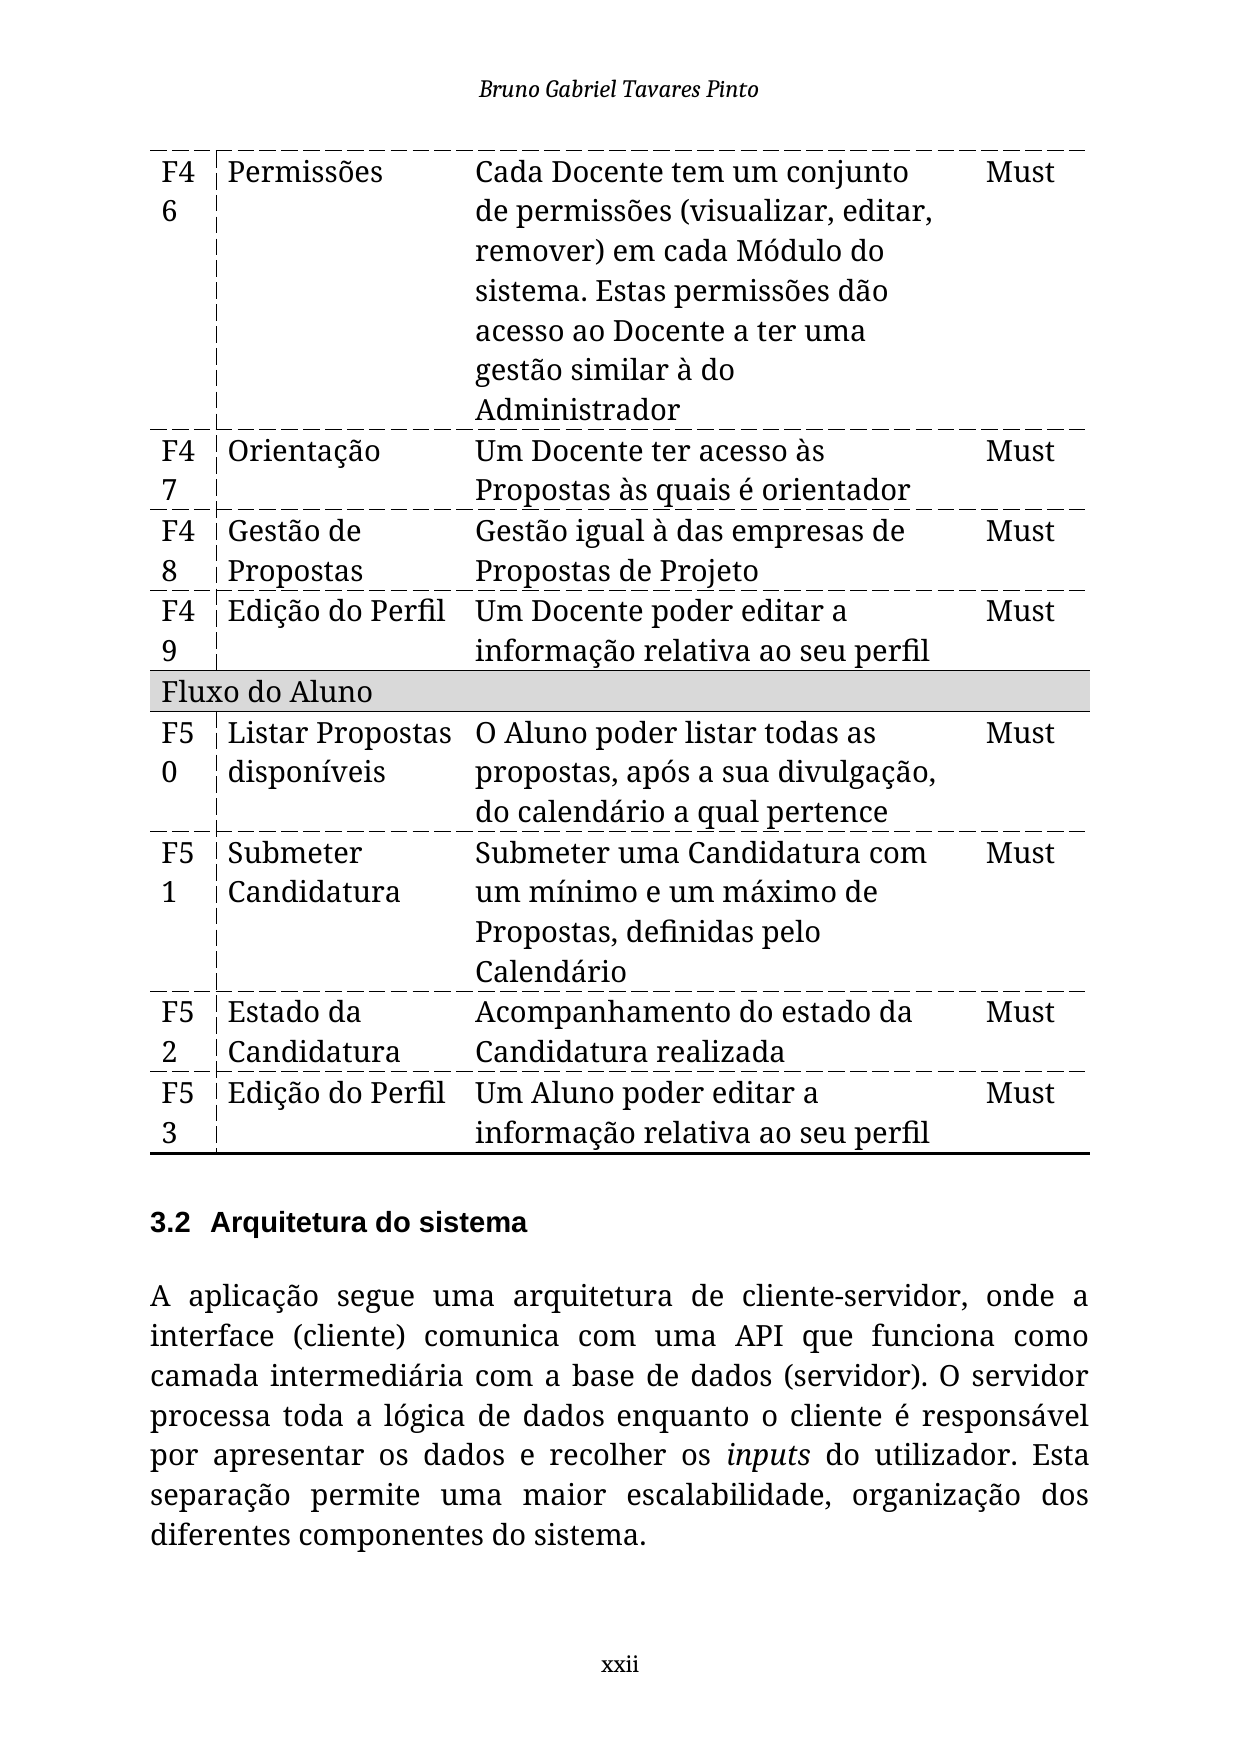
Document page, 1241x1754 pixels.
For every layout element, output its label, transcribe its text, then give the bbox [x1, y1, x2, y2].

table_cell Permissões [216, 150, 464, 429]
text A aplicação segue uma arquitetura de cliente-servidor, onde a interface (cliente) comunica com uma API que funciona como camada intermediária com a base de dados (servidor). O servidor processa toda a lógica de dados enquanto o cliente é responsável por apresentar os dados e recolher os inputs do utilizador. Esta separação permite uma maior escalabilidade, organização dos diferentes componentes do sistema. [150, 1276, 1090, 1553]
table_cell F49 [150, 590, 216, 670]
table_cell Um Aluno poder editar a informação relativa ao seu perfil [464, 1071, 950, 1152]
table_cell Must [950, 712, 1090, 831]
table_cell Must [950, 991, 1090, 1071]
table_cell F51 [150, 831, 216, 991]
subtitle Arquitetura do sistema [150, 1205, 1090, 1238]
table_cell F52 [150, 991, 216, 1071]
table_cell Must [950, 590, 1090, 670]
table_cell O Aluno poder listar todas as propostas, após a sua divulgação, do calendário a qual pertence [464, 712, 950, 831]
table_cell Um Docente poder editar a informação relativa ao seu perfil [464, 590, 950, 670]
table_cell Submeter uma Candidatura com um mínimo e um máximo de Propostas, definidas pelo Calendário [464, 831, 950, 991]
table_cell Gestão igual à das empresas de Propostas de Projeto [464, 509, 950, 590]
table_cell Edição do Perfil [216, 1071, 464, 1152]
table_cell F46 [150, 150, 216, 429]
table_cell F53 [150, 1071, 216, 1152]
table_cell Submeter Candidatura [216, 831, 464, 991]
table_cell Um Docente ter acesso às Propostas às quais é orientador [464, 429, 950, 509]
table_cell Estado da Candidatura [216, 991, 464, 1071]
table_cell Must [950, 1071, 1090, 1152]
table_cell Edição do Perfil [216, 590, 464, 670]
table_cell Fluxo do Aluno [150, 671, 1090, 711]
table_cell Must [950, 509, 1090, 590]
table_cell Acompanhamento do estado da Candidatura realizada [464, 991, 950, 1071]
table_cell Listar Propostas disponíveis [216, 712, 464, 831]
table_cell Must [950, 831, 1090, 991]
table_cell F47 [150, 429, 216, 509]
table_cell Gestão de Propostas [216, 509, 464, 590]
table_cell Orientação [216, 429, 464, 509]
table_cell F50 [150, 712, 216, 831]
table_cell Cada Docente tem um conjunto de permissões (visualizar, editar, remover) em cada Módulo do sistema. Estas permissões dão acesso ao Docente a ter uma gestão similar à do Administrador [464, 150, 950, 429]
table_cell Must [950, 150, 1090, 429]
table_cell Must [950, 429, 1090, 509]
table_cell F48 [150, 509, 216, 590]
